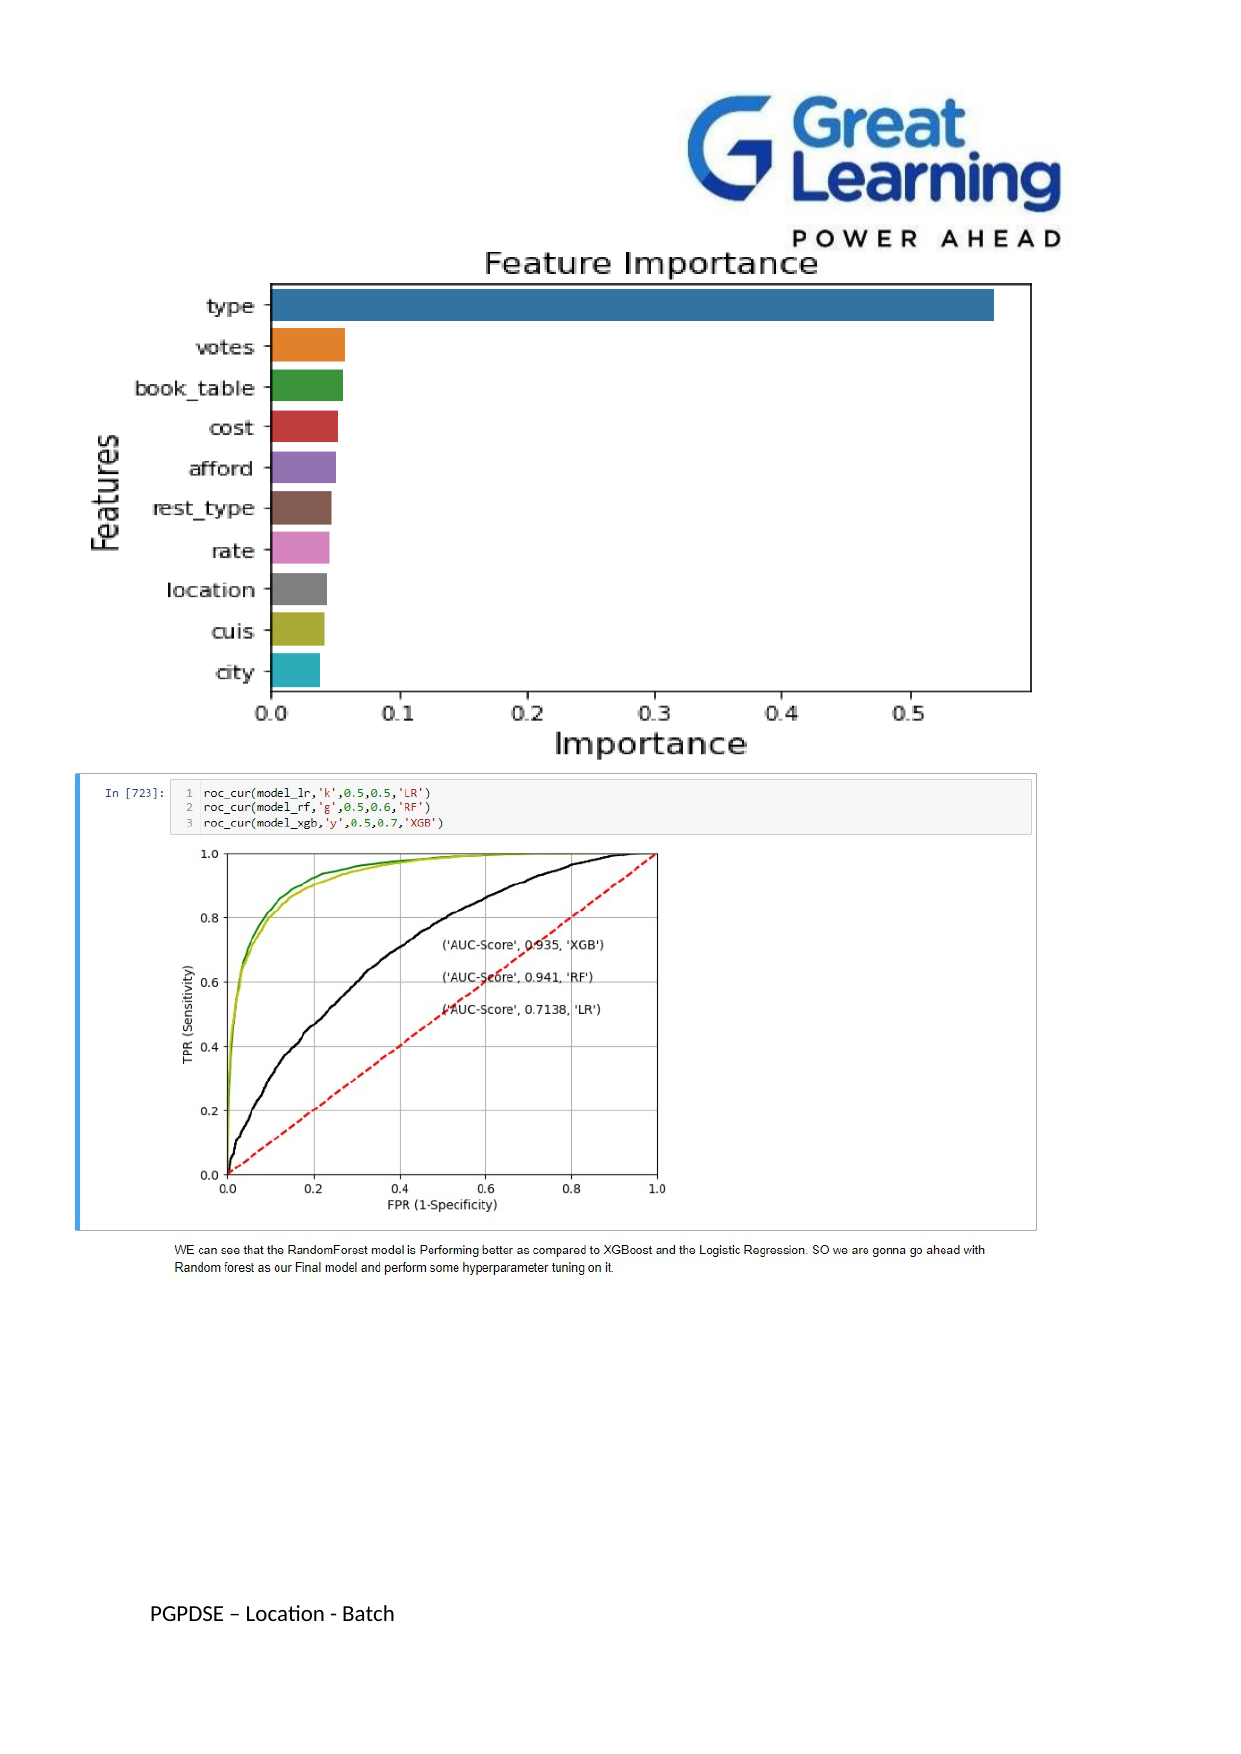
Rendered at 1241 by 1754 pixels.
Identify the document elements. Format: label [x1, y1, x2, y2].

picture [90, 90, 1072, 760]
picture [72, 770, 1046, 1280]
